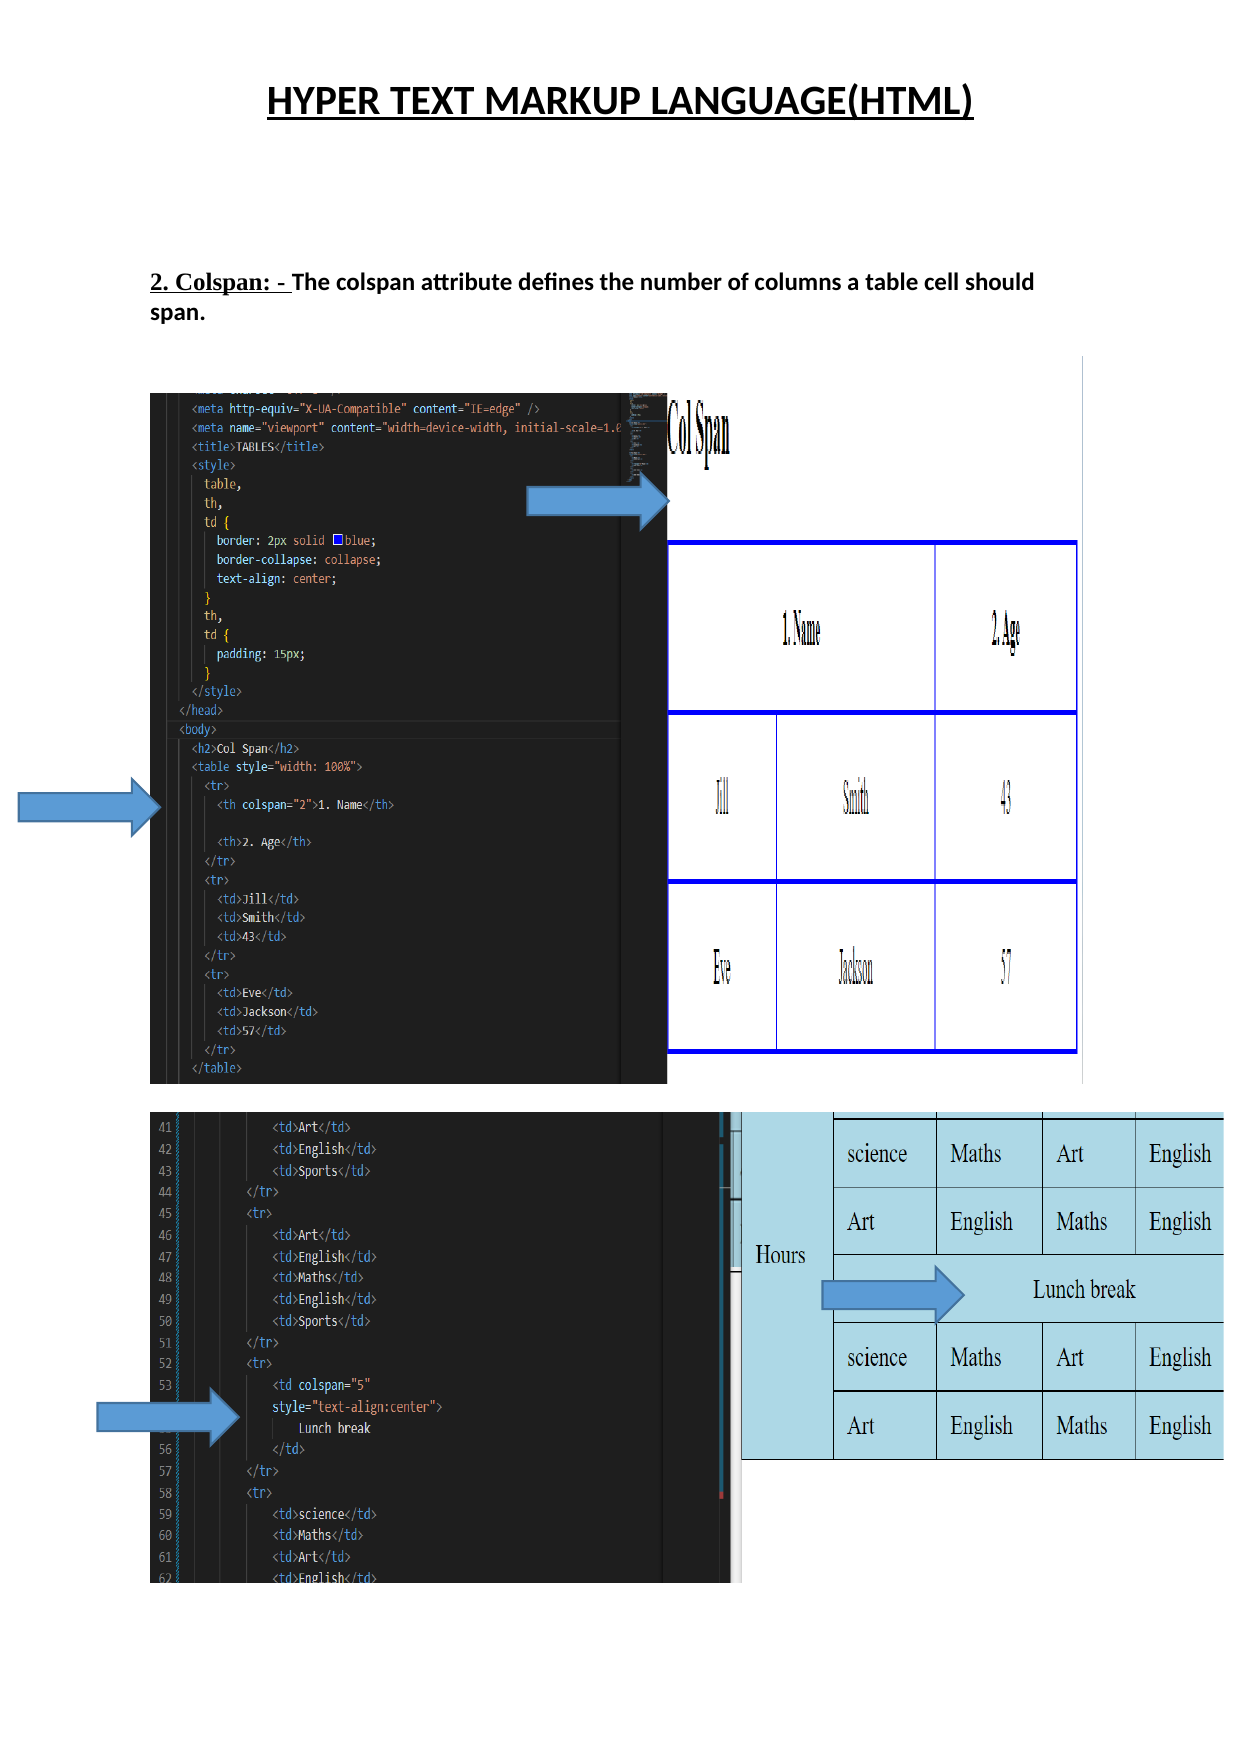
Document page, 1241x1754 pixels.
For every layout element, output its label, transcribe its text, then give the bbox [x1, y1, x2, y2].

text 2. Colspan: - The colspan attribute defines the number of columns a table cell should span. [150, 266, 1090, 327]
picture [150, 1112, 1224, 1583]
picture [150, 356, 1083, 1084]
